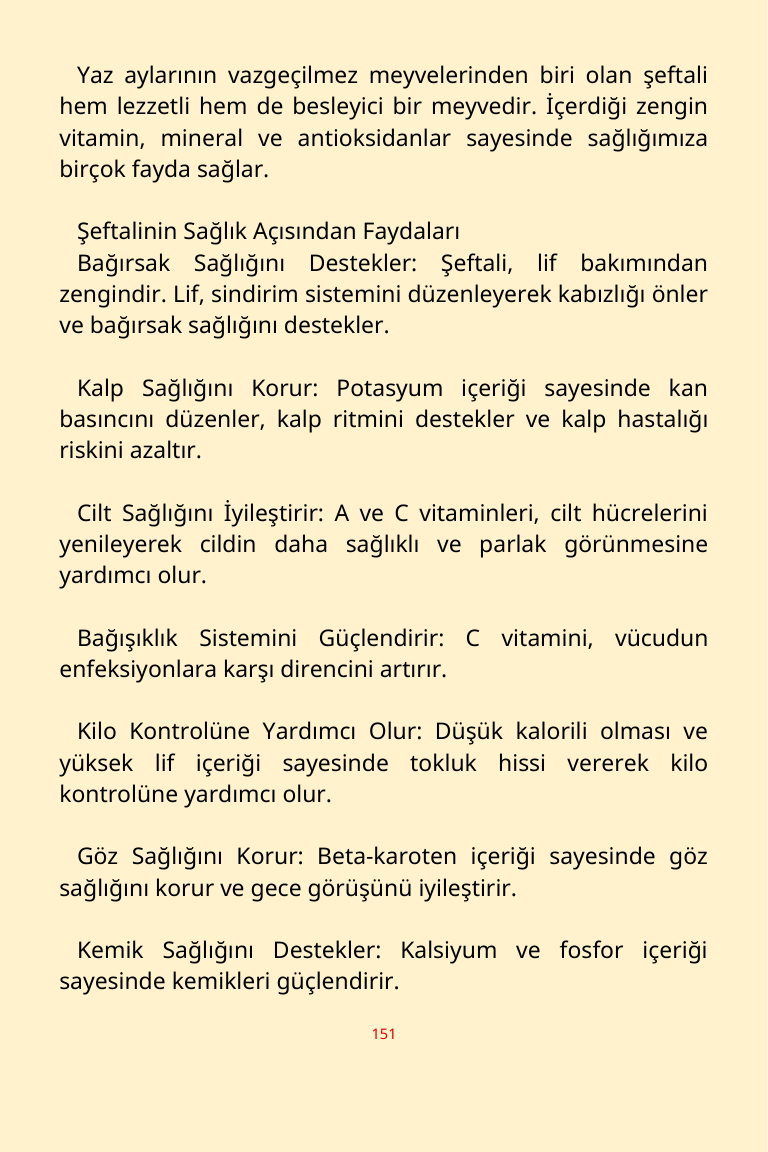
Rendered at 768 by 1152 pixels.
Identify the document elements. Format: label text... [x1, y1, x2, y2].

text Kalp Sağlığını Korur: Potasyum içeriği sayesinde kan basıncını düzenler, kalp ritmini destekler ve kalp hastalığı riskini azaltır. [59, 372, 709, 465]
text Yaz aylarının vazgeçilmez meyvelerinden biri olan şeftali hem lezzetli hem de besleyici bir meyvedir. İçerdiği zengin vitamin, mineral ve antioksidanlar sayesinde sağlığımıza birçok fayda sağlar. [59, 59, 709, 184]
text Bağırsak Sağlığını Destekler: Şeftali, lif bakımından zengindir. Lif, sindirim sistemini düzenleyerek kabızlığı önler ve bağırsak sağlığını destekler. [59, 247, 709, 340]
text Göz Sağlığını Korur: Beta-karoten içeriği sayesinde göz sağlığını korur ve gece görüşünü iyileştirir. [59, 840, 709, 903]
text Bağışıklık Sistemini Güçlendirir: C vitamini, vücudun enfeksiyonlara karşı direncini artırır. [59, 622, 709, 684]
text Kemik Sağlığını Destekler: Kalsiyum ve fosfor içeriği sayesinde kemikleri güçlendirir. [59, 934, 709, 997]
text Kilo Kontrolüne Yardımcı Olur: Düşük kalorili olması ve yüksek lif içeriği sayesinde tokluk hissi vererek kilo kontrolüne yardımcı olur. [59, 715, 709, 809]
text Şeftalinin Sağlık Açısından Faydaları [59, 215, 709, 247]
text Cilt Sağlığını İyileştirir: A ve C vitaminleri, cilt hücrelerini yenileyerek cildin daha sağlıklı ve parlak görünmesine yardımcı olur. [59, 497, 709, 590]
